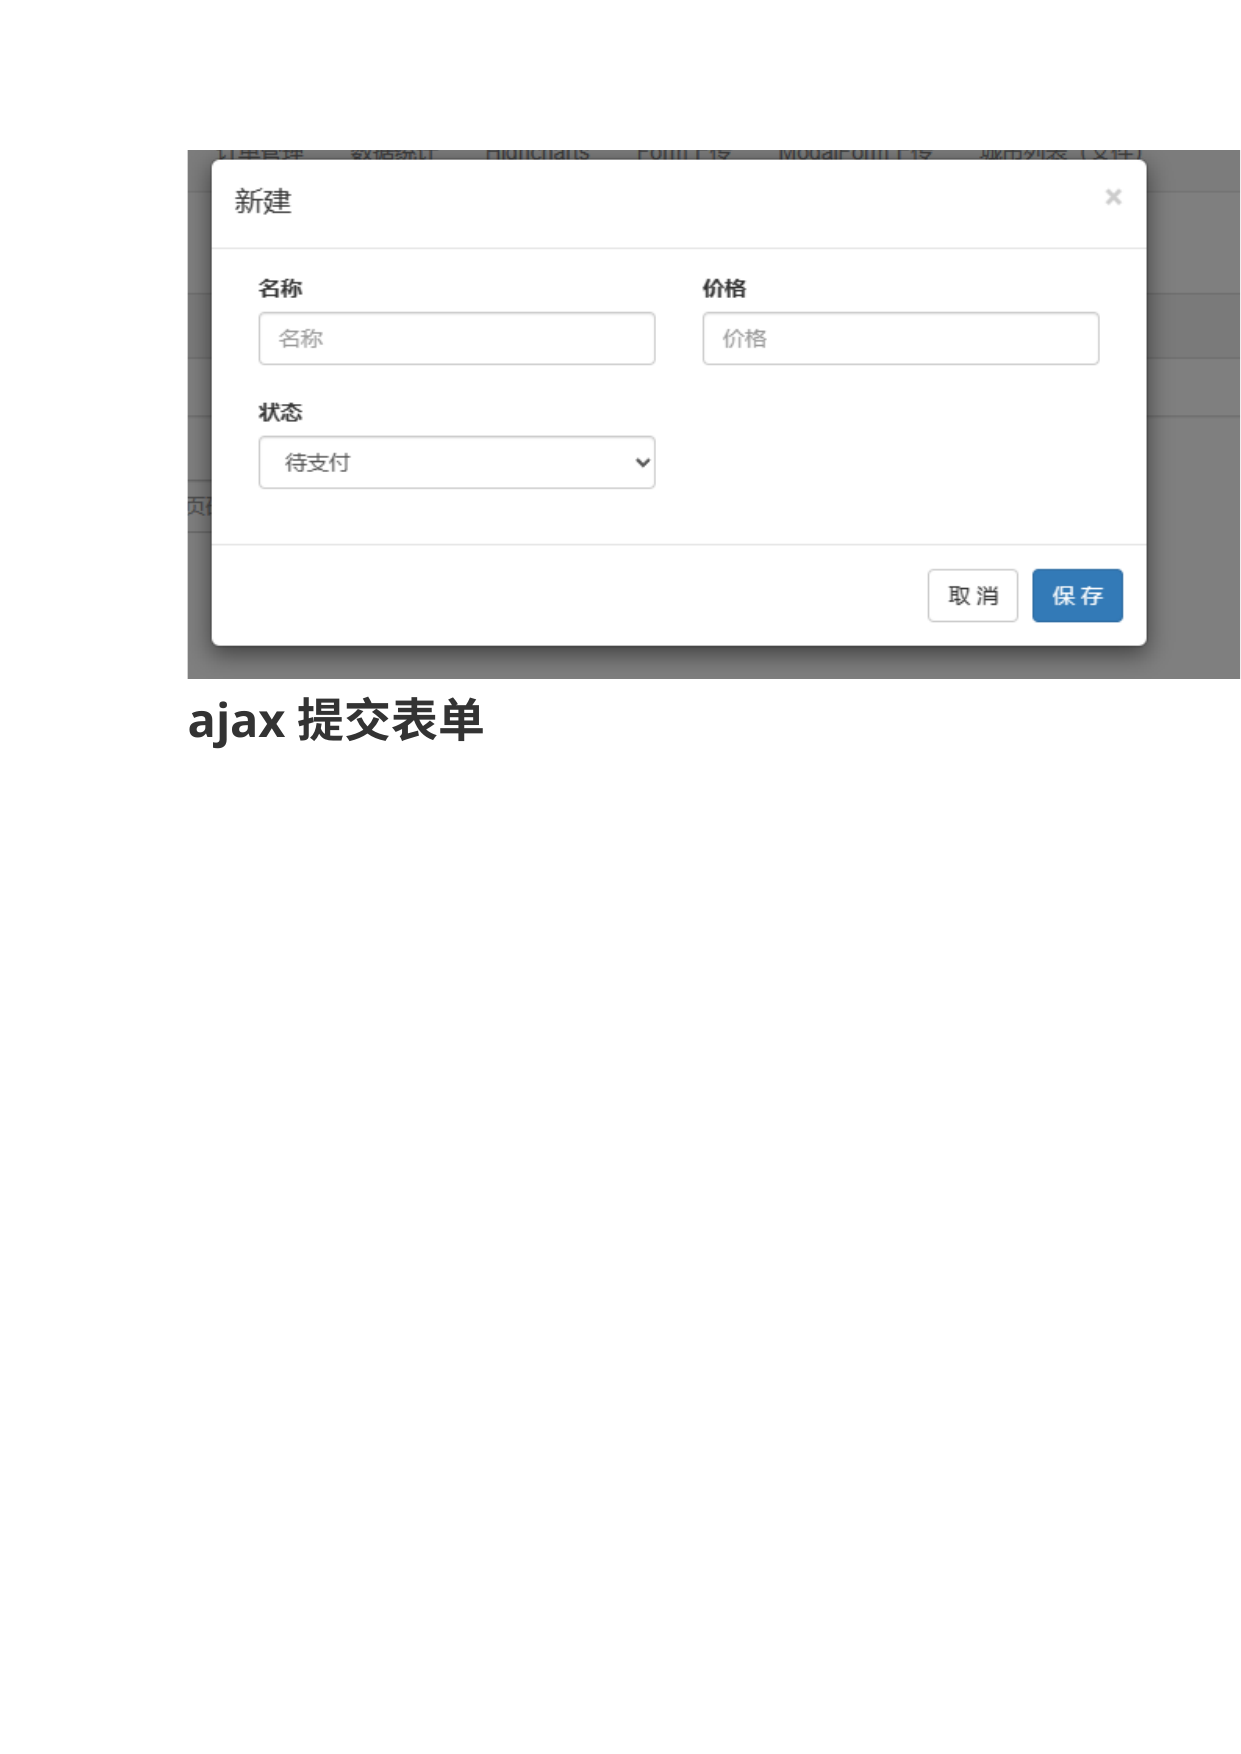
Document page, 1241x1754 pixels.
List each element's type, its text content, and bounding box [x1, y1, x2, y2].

text ajax 提交表单 [187, 683, 1053, 751]
picture [187, 150, 1241, 679]
